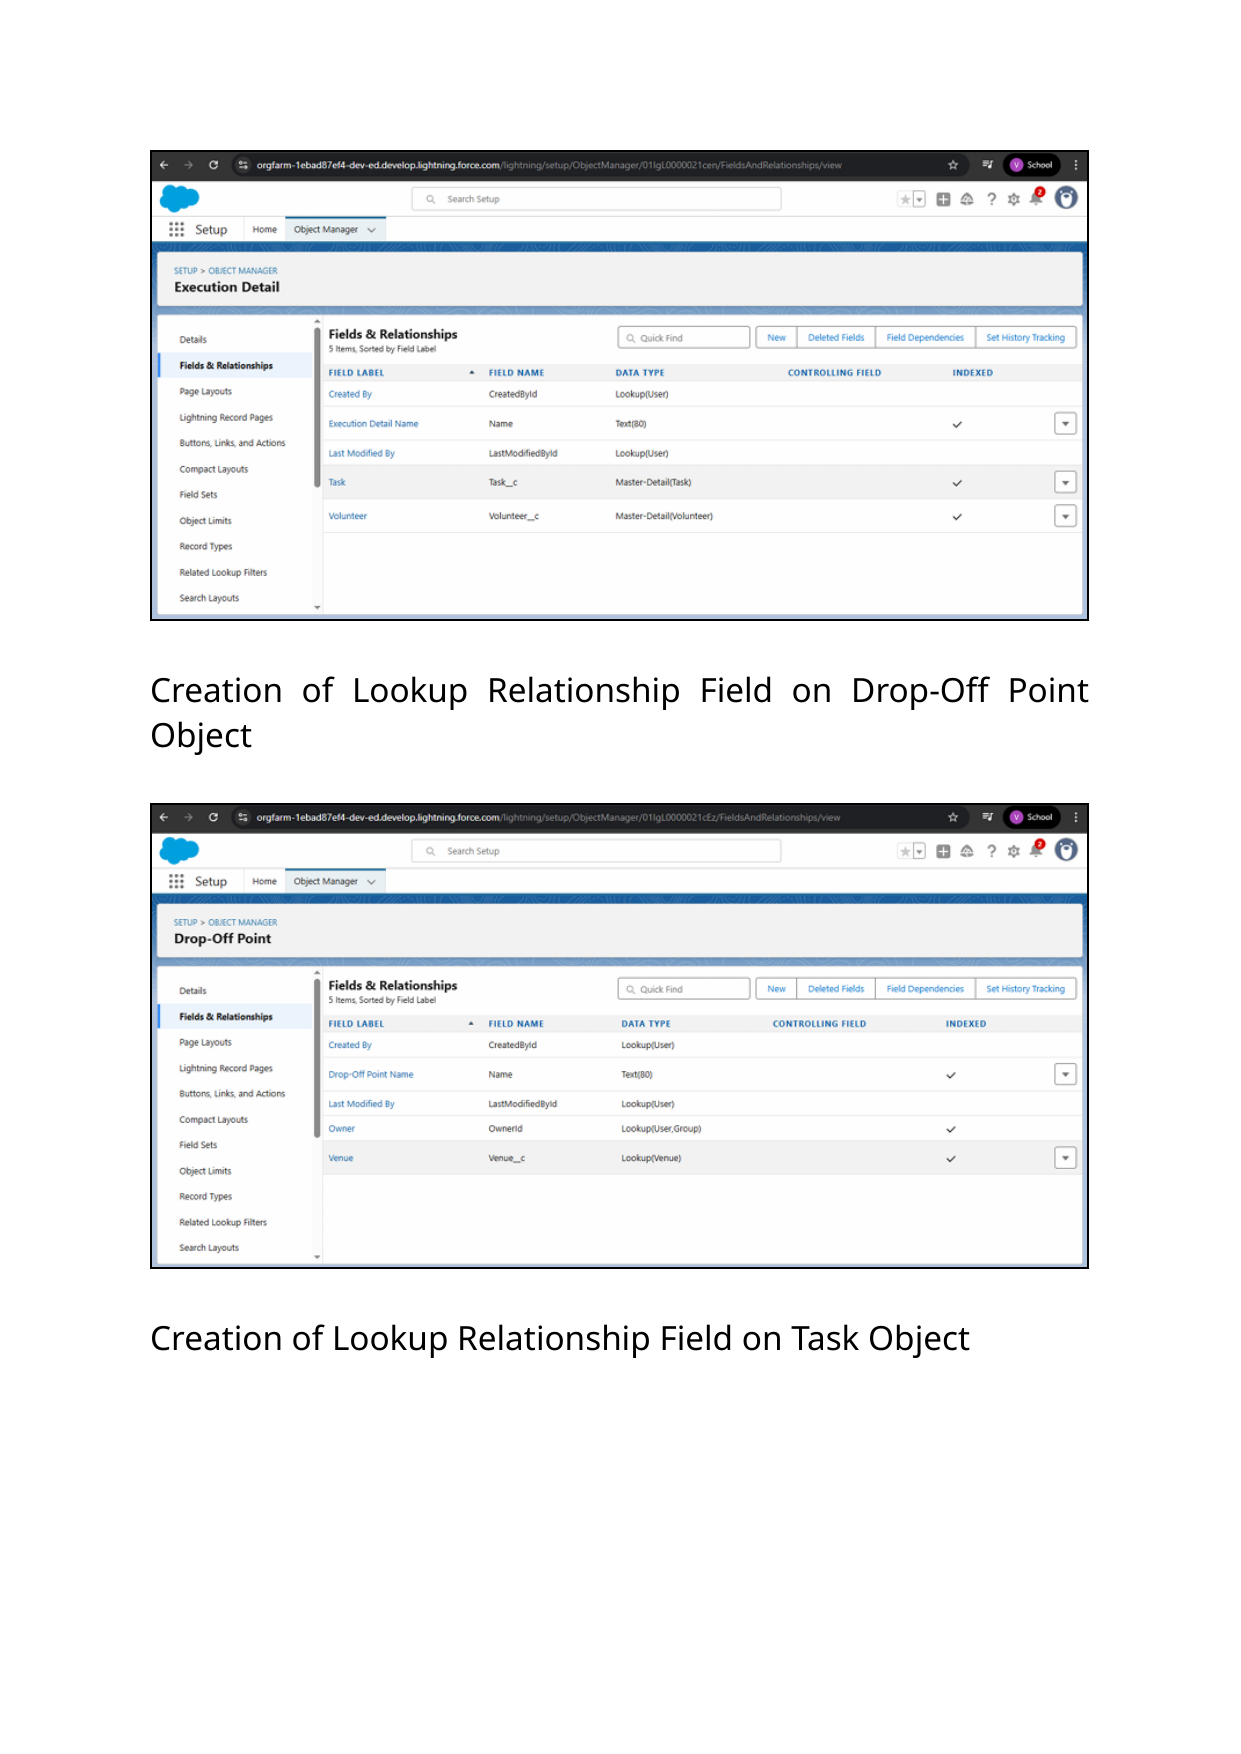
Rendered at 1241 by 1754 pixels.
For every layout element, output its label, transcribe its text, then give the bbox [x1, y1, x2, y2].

picture [152, 805, 1087, 1267]
text Creation of Lookup Relationship Field on Task Object [150, 1314, 1090, 1360]
text Creation of Lookup Relationship Field on Drop-Off Point Object [150, 667, 1090, 758]
picture [152, 152, 1087, 619]
